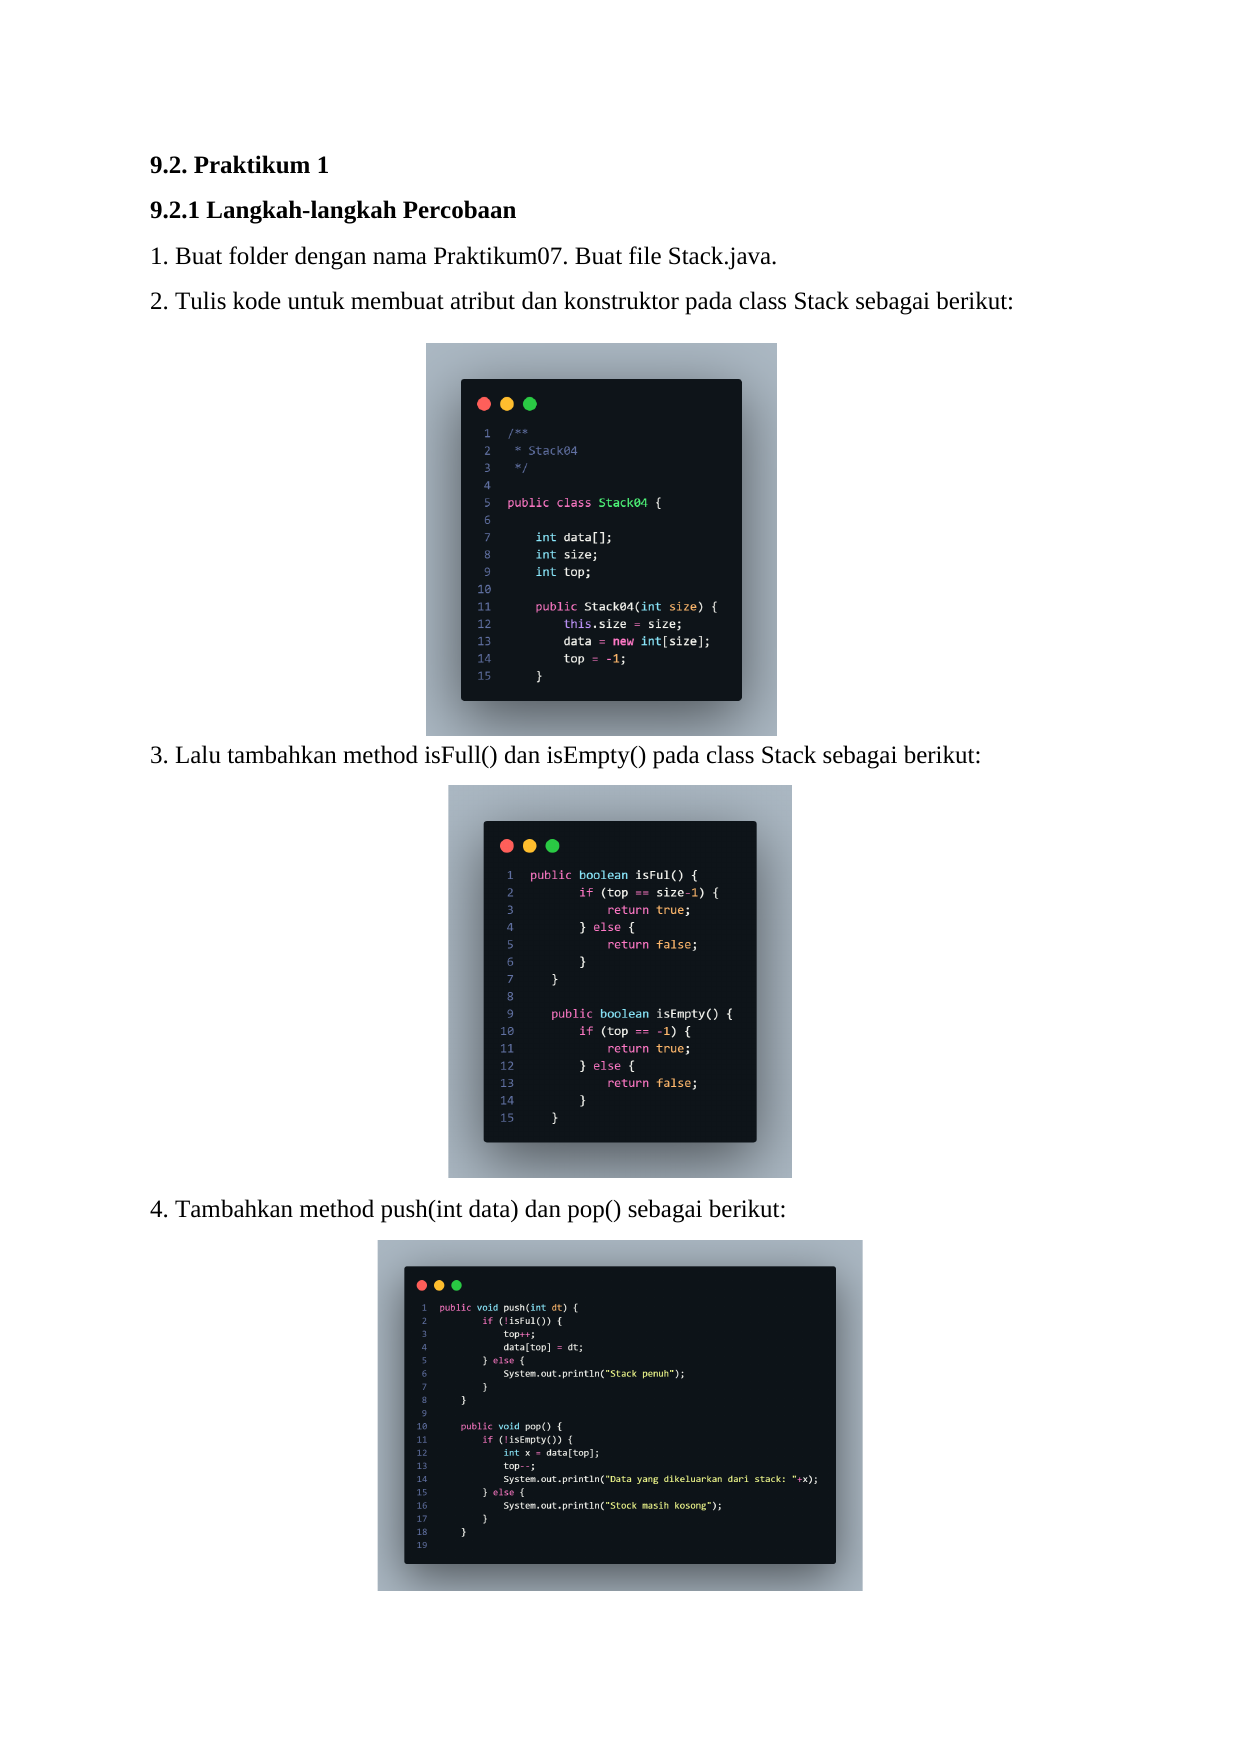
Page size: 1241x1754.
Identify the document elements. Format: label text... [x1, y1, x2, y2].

picture [377, 1240, 863, 1591]
text 9.2.1 Langkah-langkah Percobaan [150, 195, 1090, 224]
text 1. Buat folder dengan nama Praktikum07. Buat file Stack.java. [150, 241, 1090, 269]
picture [448, 785, 792, 1178]
text 2. Tulis kode untuk membuat atribut dan konstruktor pada class Stack sebagai berikut: [150, 286, 1090, 315]
text 4. Tambahkan method push(int data) dan pop() sebagai berikut: [150, 1194, 1090, 1223]
text 3. Lalu tambahkan method isFull() dan isEmpty() pada class Stack sebagai berikut: [150, 740, 1090, 769]
text 9.2. Praktikum 1 [150, 150, 1090, 179]
picture [426, 343, 777, 736]
